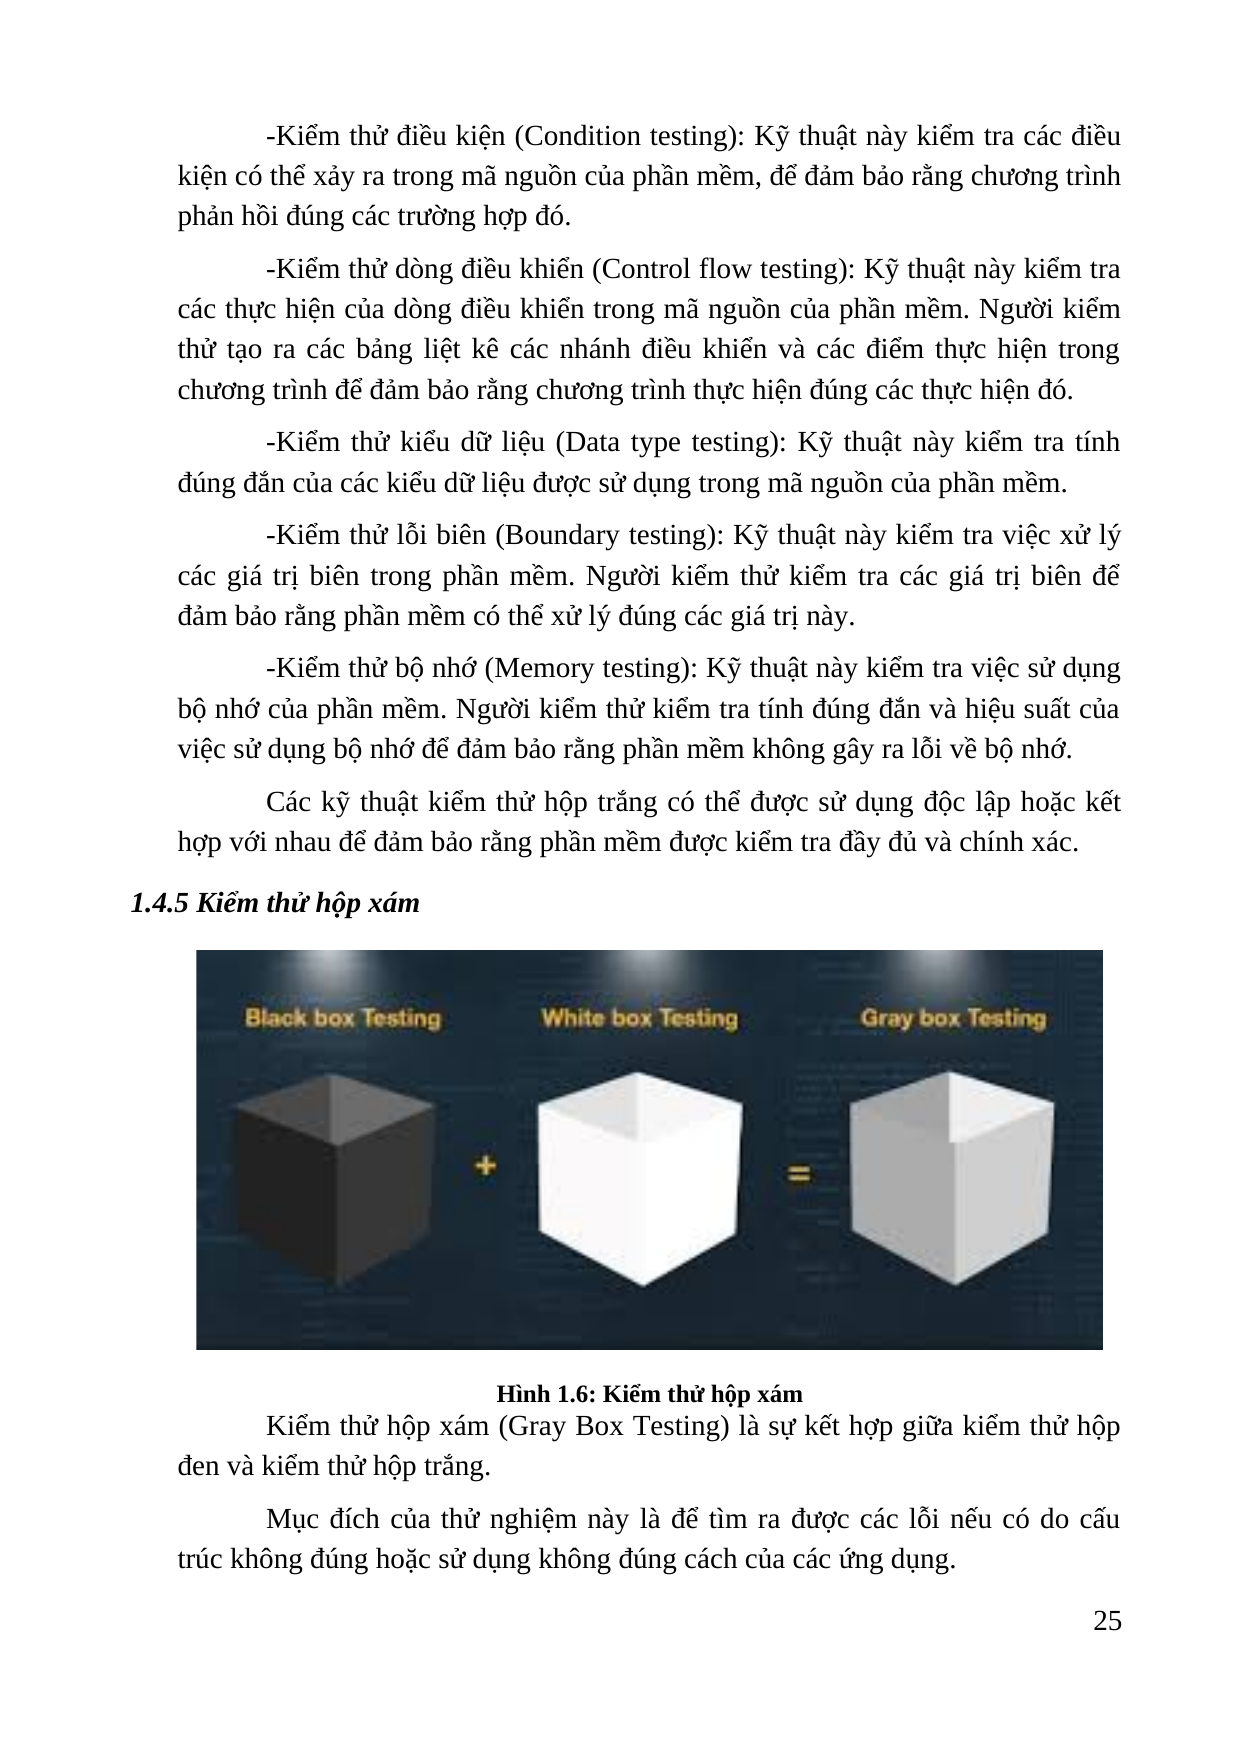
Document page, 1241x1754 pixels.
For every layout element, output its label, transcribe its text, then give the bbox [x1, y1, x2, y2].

text -Kiểm thử bộ nhớ (Memory testing): Kỹ thuật này kiểm tra việc sử dụng bộ nhớ của phần mềm. Người kiểm thử kiểm tra tính đúng đắn và hiệu suất của việc sử dụng bộ nhớ để đảm bảo rằng phần mềm không gây ra lỗi về bộ nhớ. [177, 651, 1122, 764]
text Mục đích của thử nghiệm này là để tìm ra được các lỗi nếu có do cấu trúc không đúng hoặc sử dụng không đúng cách của các ứng dụng. [177, 1501, 1122, 1574]
text Kiểm thử hộp xám (Gray Box Testing) là sự kết hợp giữa kiểm thử hộp đen và kiểm thử hộp trắng. [177, 1408, 1122, 1482]
text -Kiểm thử kiểu dữ liệu (Data type testing): Kỹ thuật này kiểm tra tính đúng đắn của các kiểu dữ liệu được sử dụng trong mã nguồn của phần mềm. [177, 424, 1122, 498]
text Các kỹ thuật kiểm thử hộp trắng có thể được sử dụng độc lập hoặc kết hợp với nhau để đảm bảo rằng phần mềm được kiểm tra đầy đủ và chính xác. [177, 784, 1122, 857]
text -Kiểm thử dòng điều khiển (Control flow testing): Kỹ thuật này kiểm tra các thực hiện của dòng điều khiển trong mã nguồn của phần mềm. Người kiểm thử tạo ra các bảng liệt kê các nhánh điều khiển và các điểm thực hiện trong chương trình để đảm bảo rằng chương trình thực hiện đúng các thực hiện đó. [177, 251, 1122, 405]
subtitle Kiểm thử hộp xám [130, 885, 1122, 918]
text Hình 1.6: Kiểm thử hộp xám [177, 1379, 1122, 1408]
text -Kiểm thử điều kiện (Condition testing): Kỹ thuật này kiểm tra các điều kiện có thể xảy ra trong mã nguồn của phần mềm, để đảm bảo rằng chương trình phản hồi đúng các trường hợp đó. [177, 118, 1122, 232]
text -Kiểm thử lỗi biên (Boundary testing): Kỹ thuật này kiểm tra việc xử lý các giá trị biên trong phần mềm. Người kiểm thử kiểm tra các giá trị biên để đảm bảo rằng phần mềm có thể xử lý đúng các giá trị này. [177, 517, 1122, 631]
